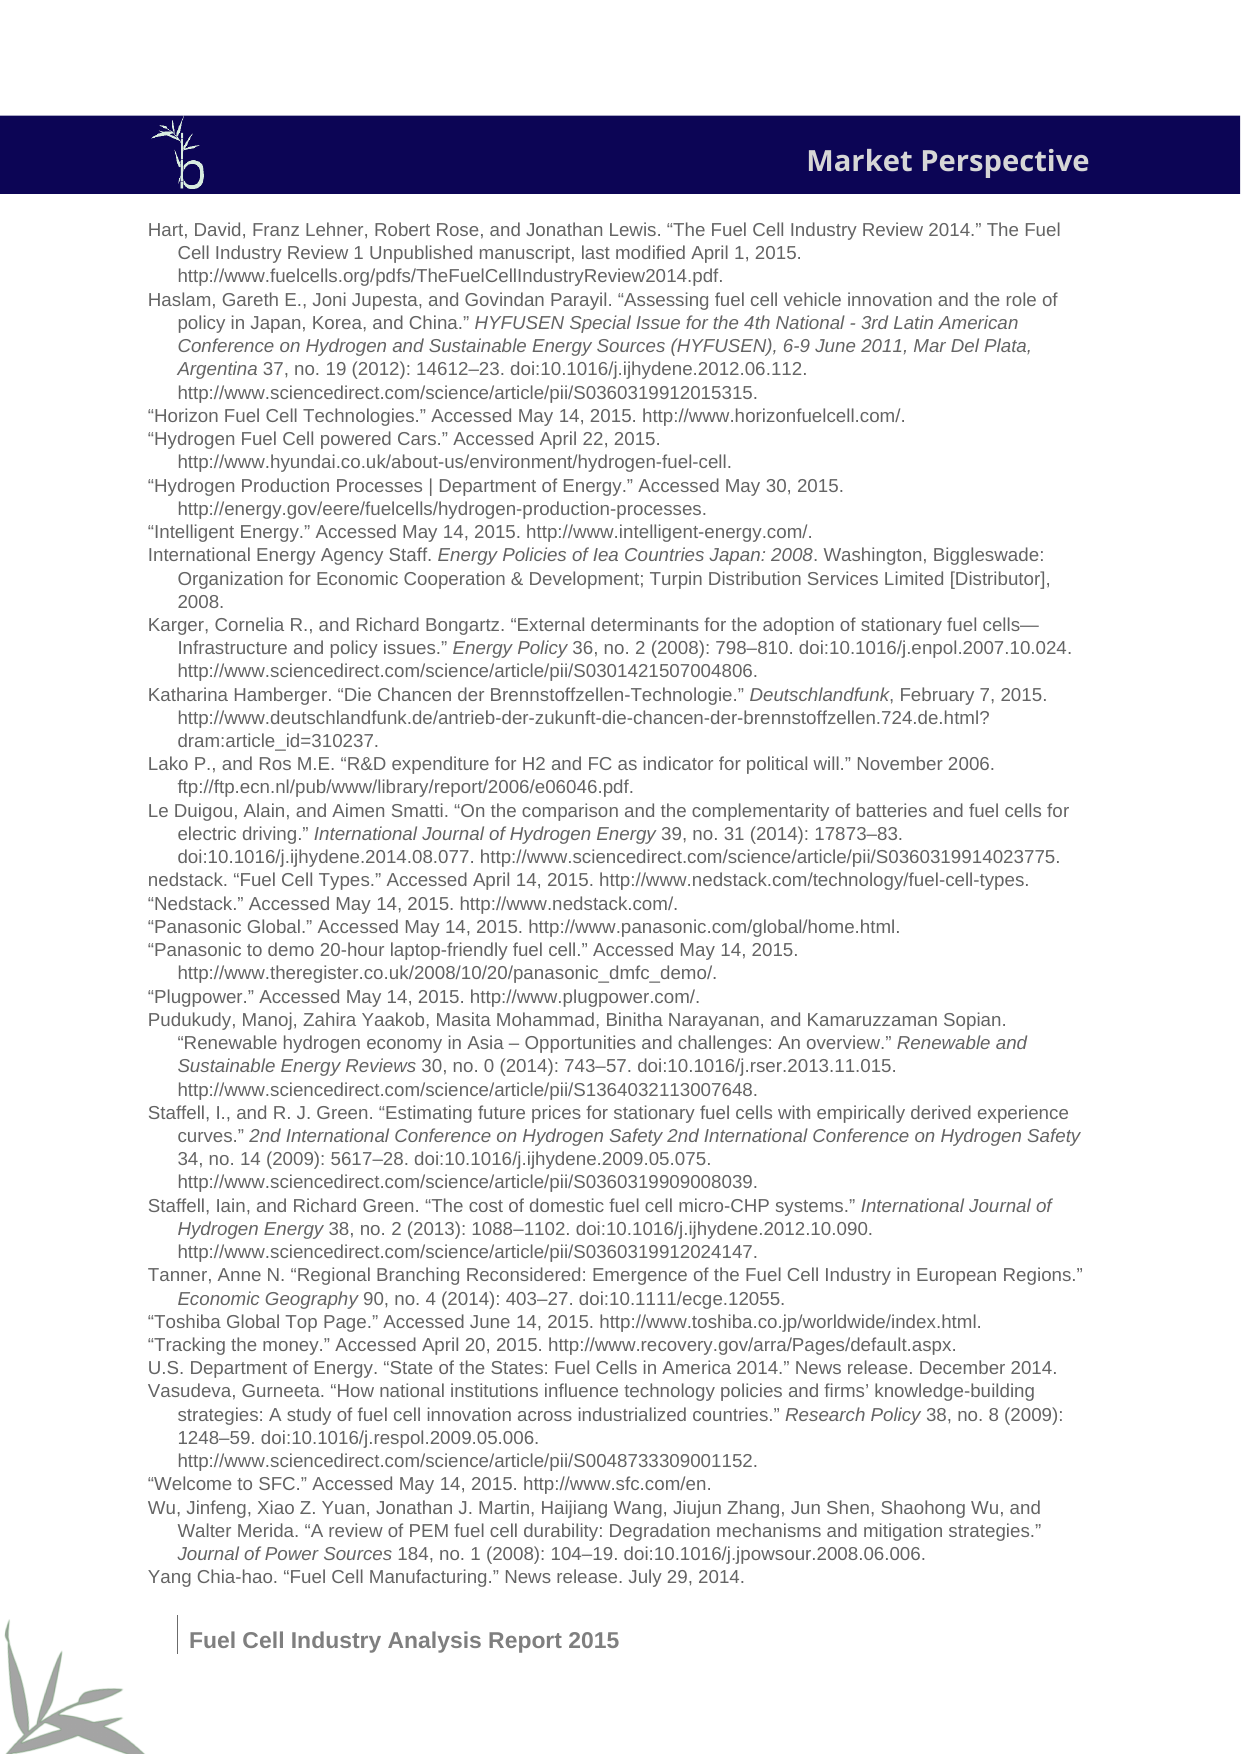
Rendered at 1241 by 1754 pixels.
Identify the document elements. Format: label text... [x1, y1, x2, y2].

text nedstack. “Fuel Cell Types.” Accessed April 14, 2015. http://www.nedstack.com/technology/fuel-cell-types. [148, 869, 1092, 891]
text Le Duigou, Alain, and Aimen Smatti. “On the comparison and the complementarity of batteries and fuel cells for electric driving.” International Journal of Hydrogen Energy 39, no. 31 (2014): 17873–83. doi:10.1016/j.ijhydene.2014.08.077. http://www.sciencedirect.com/science/article/pii/S0360319914023775. [148, 799, 1092, 868]
text “Nedstack.” Accessed May 14, 2015. http://www.nedstack.com/. [148, 892, 1092, 914]
text “Hydrogen Fuel Cell powered Cars.” Accessed April 22, 2015. http://www.hyundai.co.uk/about-us/environment/hydrogen-fuel-cell. [148, 428, 1092, 473]
text Yang Chia-hao. “Fuel Cell Manufacturing.” News release. July 29, 2014. [148, 1566, 1092, 1588]
picture [0, 1619, 170, 1754]
text Hart, David, Franz Lehner, Robert Rose, and Jonathan Lewis. “The Fuel Cell Industry Review 2014.” The Fuel Cell Industry Review 1 Unpublished manuscript, last modified April 1, 2015. http://www.fuelcells.org/pdfs/TheFuelCellIndustryReview2014.pdf. [148, 219, 1092, 287]
text “Panasonic to demo 20-hour laptop-friendly fuel cell.” Accessed May 14, 2015. http://www.theregister.co.uk/2008/10/20/panasonic_dmfc_demo/. [148, 939, 1092, 984]
text “Horizon Fuel Cell Technologies.” Accessed May 14, 2015. http://www.horizonfuelcell.com/. [148, 405, 1092, 426]
text Haslam, Gareth E., Joni Jupesta, and Govindan Parayil. “Assessing fuel cell vehicle innovation and the role of policy in Japan, Korea, and China.” HYFUSEN Special Issue for the 4th National - 3rd Latin American Conference on Hydrogen and Sustainable Energy Sources (HYFUSEN), 6-9 June 2011, Mar Del Plata, Argentina 37, no. 19 (2012): 14612–23. doi:10.1016/j.ijhydene.2012.06.112. http://www.sciencedirect.com/science/article/pii/S0360319912015315. [148, 288, 1092, 403]
text “Toshiba Global Top Page.” Accessed June 14, 2015. http://www.toshiba.co.jp/worldwide/index.html. [148, 1311, 1092, 1332]
text “Hydrogen Production Processes | Department of Energy.” Accessed May 30, 2015. http://energy.gov/eere/fuelcells/hydrogen-production-processes. [148, 474, 1092, 519]
text Tanner, Anne N. “Regional Branching Reconsidered: Emergence of the Fuel Cell Industry in European Regions.” Economic Geography 90, no. 4 (2014): 403–27. doi:10.1111/ecge.12055. [148, 1264, 1092, 1309]
text Pudukudy, Manoj, Zahira Yaakob, Masita Mohammad, Binitha Narayanan, and Kamaruzzaman Sopian. “Renewable hydrogen economy in Asia – Opportunities and challenges: An overview.” Renewable and Sustainable Energy Reviews 30, no. 0 (2014): 743–57. doi:10.1016/j.rser.2013.11.015. http://www.sciencedirect.com/science/article/pii/S1364032113007648. [148, 1009, 1092, 1100]
text International Energy Agency Staff. Energy Policies of Iea Countries Japan: 2008. Washington, Biggleswade: Organization for Economic Cooperation & Development; Turpin Distribution Services Limited [Distributor], 2008. [148, 544, 1092, 612]
text Katharina Hamberger. “Die Chancen der Brennstoffzellen-Technologie.” Deutschlandfunk, February 7, 2015. http://www.deutschlandfunk.de/antrieb-der-zukunft-die-chancen-der-brennstoffzellen.724.de.html?dram:article_id=310237. [148, 683, 1092, 751]
text Vasudeva, Gurneeta. “How national institutions influence technology policies and firms’ knowledge-building strategies: A study of fuel cell innovation across industrialized countries.” Research Policy 38, no. 8 (2009): 1248–59. doi:10.1016/j.respol.2009.05.006. http://www.sciencedirect.com/science/article/pii/S0048733309001152. [148, 1380, 1092, 1472]
text Wu, Jinfeng, Xiao Z. Yuan, Jonathan J. Martin, Haijiang Wang, Jiujun Zhang, Jun Shen, Shaohong Wu, and Walter Merida. “A review of PEM fuel cell durability: Degradation mechanisms and mitigation strategies.” Journal of Power Sources 184, no. 1 (2008): 104–19. doi:10.1016/j.jpowsour.2008.06.006. [148, 1496, 1092, 1564]
text Karger, Cornelia R., and Richard Bongartz. “External determinants for the adoption of stationary fuel cells—Infrastructure and policy issues.” Energy Policy 36, no. 2 (2008): 798–810. doi:10.1016/j.enpol.2007.10.024. http://www.sciencedirect.com/science/article/pii/S0301421507004806. [148, 614, 1092, 682]
text “Plugpower.” Accessed May 14, 2015. http://www.plugpower.com/. [148, 985, 1092, 1007]
text “Panasonic Global.” Accessed May 14, 2015. http://www.panasonic.com/global/home.html. [148, 916, 1092, 937]
text U.S. Department of Energy. “State of the States: Fuel Cells in America 2014.” News release. December 2014. [148, 1357, 1092, 1379]
text Staffell, Iain, and Richard Green. “The cost of domestic fuel cell micro-CHP systems.” International Journal of Hydrogen Energy 38, no. 2 (2013): 1088–1102. doi:10.1016/j.ijhydene.2012.10.090. http://www.sciencedirect.com/science/article/pii/S0360319912024147. [148, 1194, 1092, 1262]
text Lako P., and Ros M.E. “R&D expenditure for H2 and FC as indicator for political will.” November 2006. ftp://ftp.ecn.nl/pub/www/library/report/2006/e06046.pdf. [148, 753, 1092, 798]
text Staffell, I., and R. J. Green. “Estimating future prices for stationary fuel cells with empirically derived experience curves.” 2nd International Conference on Hydrogen Safety 2nd International Conference on Hydrogen Safety 34, no. 14 (2009): 5617–28. doi:10.1016/j.ijhydene.2009.05.075. http://www.sciencedirect.com/science/article/pii/S0360319909008039. [148, 1102, 1092, 1193]
text “Tracking the money.” Accessed April 20, 2015. http://www.recovery.gov/arra/Pages/default.aspx. [148, 1334, 1092, 1355]
text “Welcome to SFC.” Accessed May 14, 2015. http://www.sfc.com/en. [148, 1473, 1092, 1495]
text “Intelligent Energy.” Accessed May 14, 2015. http://www.intelligent-energy.com/. [148, 521, 1092, 542]
